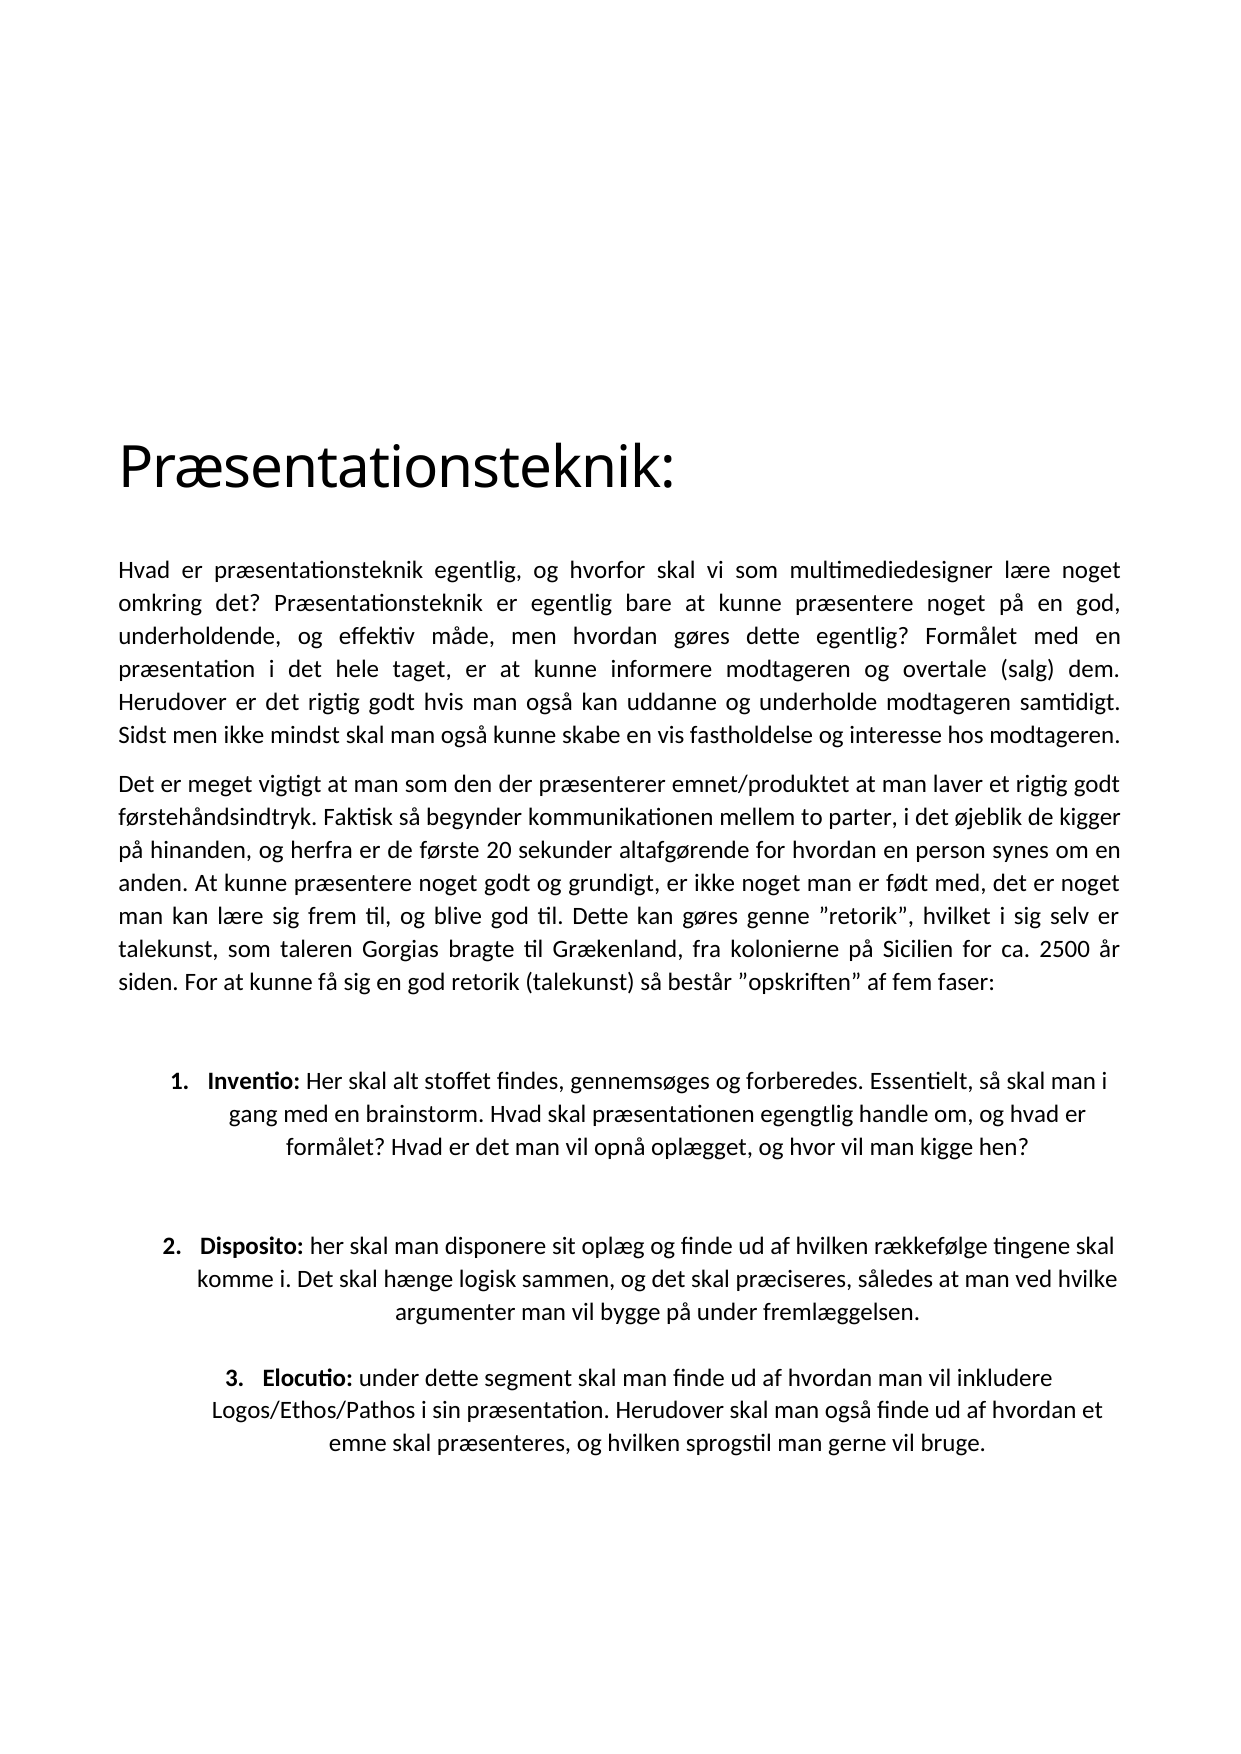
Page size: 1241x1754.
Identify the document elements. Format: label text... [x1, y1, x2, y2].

list Disposito: her skal man disponere sit oplæg og finde ud af hvilken rækkefølge tingene skal komme i. Det skal hænge logisk sammen, og det skal præciseres, således at man ved hvilke argumenter man vil bygge på under fremlæggelsen. [156, 1230, 1122, 1326]
list Elocutio: under dette segment skal man finde ud af hvordan man vil inkludere Logos/Ethos/Pathos i sin præsentation. Herudover skal man også finde ud af hvordan et emne skal præsenteres, og hvilken sprogstil man gerne vil bruge. [156, 1362, 1122, 1458]
text Det er meget vigtigt at man som den der præsenterer emnet/produktet at man laver et rigtig godt førstehåndsindtryk. Faktisk så begynder kommunikationen mellem to parter, i det øjeblik de kigger på hinanden, og herfra er de første 20 sekunder altafgørende for hvordan en person synes om en anden. At kunne præsentere noget godt og grundigt, er ikke noget man er født med, det er noget man kan lære sig frem til, og blive god til. Dette kan gøres genne ”retorik”, hvilket i sig selv er talekunst, som taleren Gorgias bragte til Grækenland, fra kolonierne på Sicilien for ca. 2500 år siden. For at kunne få sig en god retorik (talekunst) så består ”opskriften” af fem faser: [118, 768, 1122, 996]
list Inventio: Her skal alt stoffet findes, gennemsøges og forberedes. Essentielt, så skal man i gang med en brainstorm. Hvad skal præsentationen egengtlig handle om, og hvad er formålet? Hvad er det man vil opnå oplægget, og hvor vil man kigge hen? [156, 1065, 1122, 1161]
title Præsentationsteknik: [118, 425, 1122, 504]
text Hvad er præsentationsteknik egentlig, og hvorfor skal vi som multimediedesigner lære noget omkring det? Præsentationsteknik er egentlig bare at kunne præsentere noget på en god, underholdende, og effektiv måde, men hvordan gøres dette egentlig? Formålet med en præsentation i det hele taget, er at kunne informere modtageren og overtale (salg) dem. Herudover er det rigtig godt hvis man også kan uddanne og underholde modtageren samtidigt. Sidst men ikke mindst skal man også kunne skabe en vis fastholdelse og interesse hos modtageren. [118, 554, 1122, 749]
